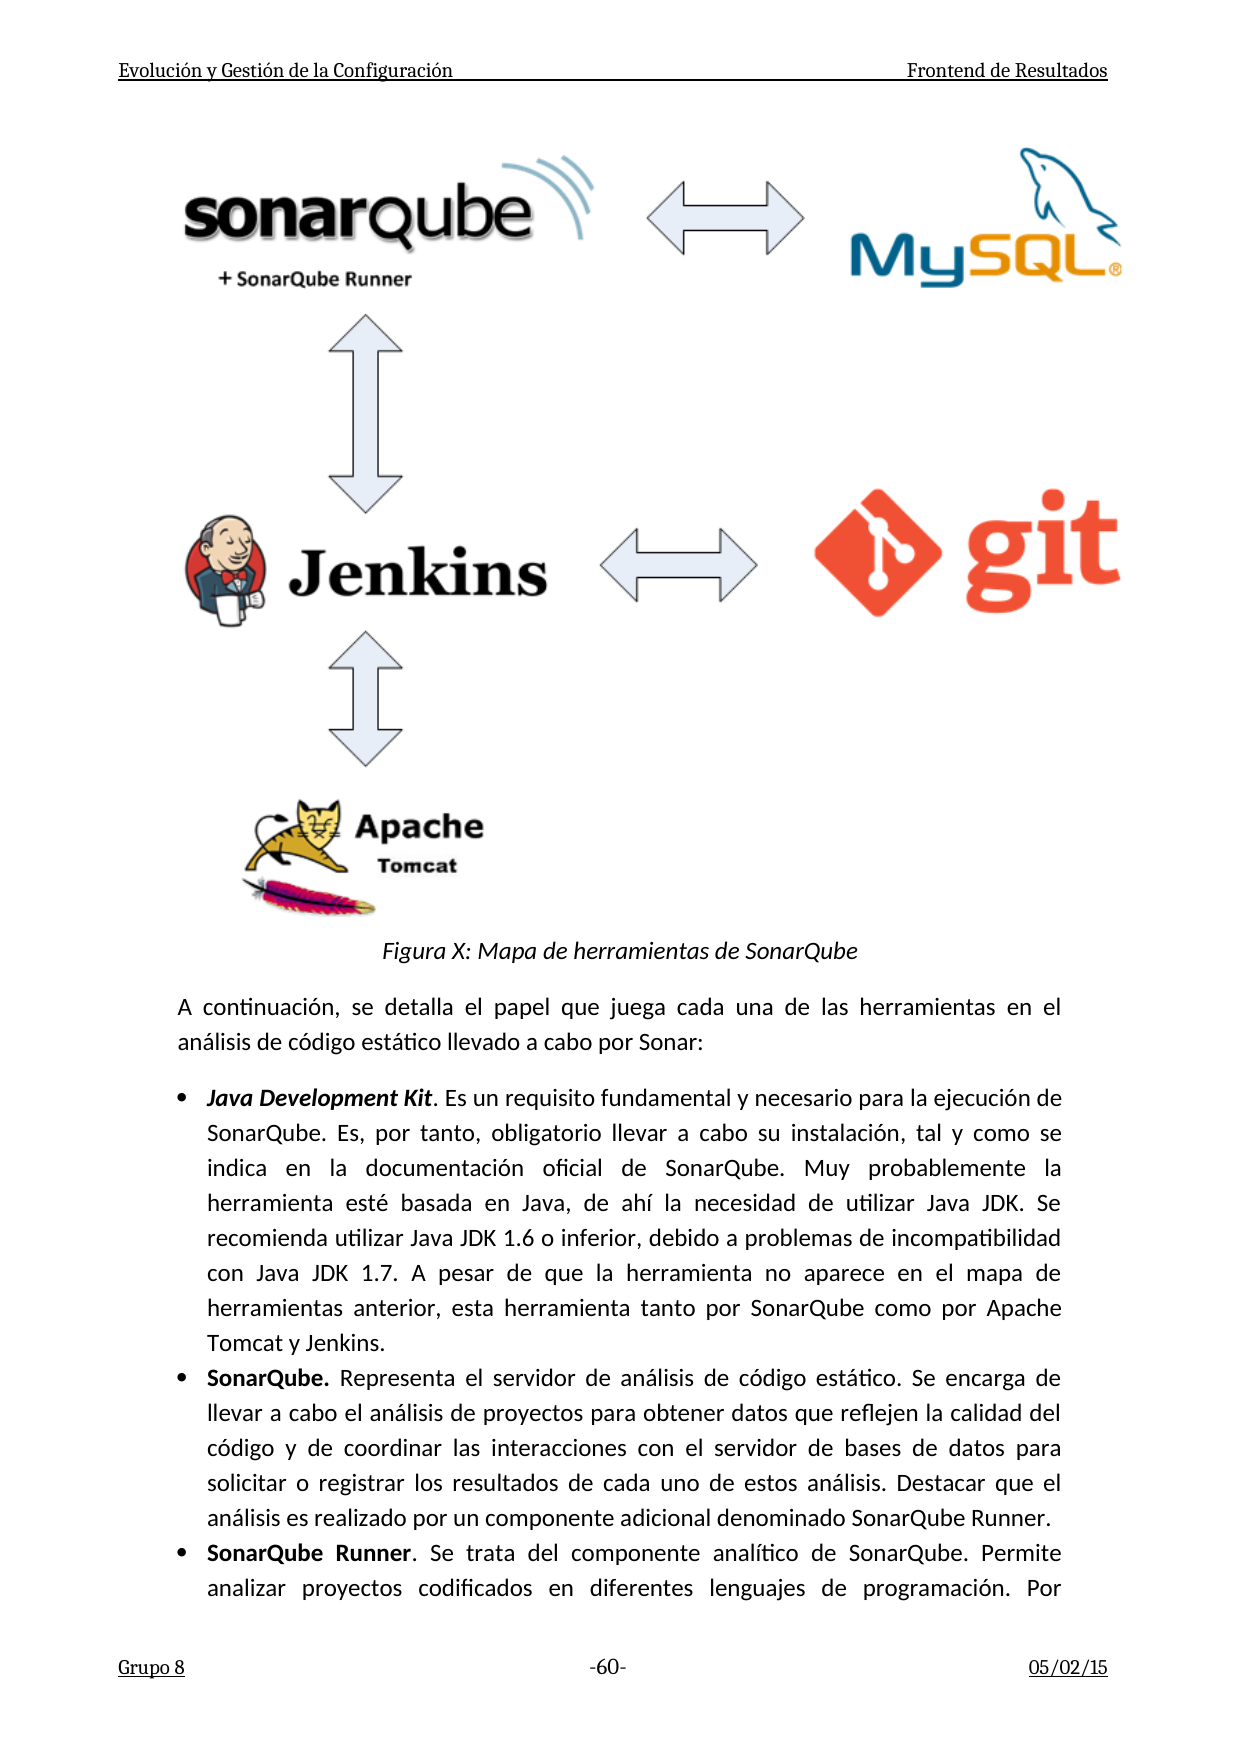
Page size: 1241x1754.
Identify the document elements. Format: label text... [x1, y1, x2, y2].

picture [177, 147, 1123, 931]
text Figura X: Mapa de herramientas de SonarQube [177, 935, 1063, 966]
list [177, 1537, 1063, 1602]
list Java Development Kit. Es un requisito fundamental y necesario para la ejecución de SonarQube. Es, por tanto, obligatorio llevar a cabo su instalación, tal y como se indica en la documentación oficial de SonarQube. Muy probablemente la herramienta esté basada en Java, de ahí la necesidad de utilizar Java JDK. Se recomienda utilizar Java JDK 1.6 o inferior, debido a problemas de incompatibilidad con Java JDK 1.7. A pesar de que la herramienta no aparece en el mapa de herramientas anterior, esta herramienta tanto por SonarQube como por Apache Tomcat y Jenkins. [177, 1082, 1063, 1357]
text A continuación, se detalla el papel que juega cada una de las herramientas en el análisis de código estático llevado a cabo por Sonar: [177, 991, 1063, 1056]
list SonarQube. Representa el servidor de análisis de código estático. Se encarga de llevar a cabo el análisis de proyectos para obtener datos que reflejen la calidad del código y de coordinar las interacciones con el servidor de bases de datos para solicitar o registrar los resultados de cada uno de estos análisis. Destacar que el análisis es realizado por un componente adicional denominado SonarQube Runner. [177, 1362, 1063, 1532]
